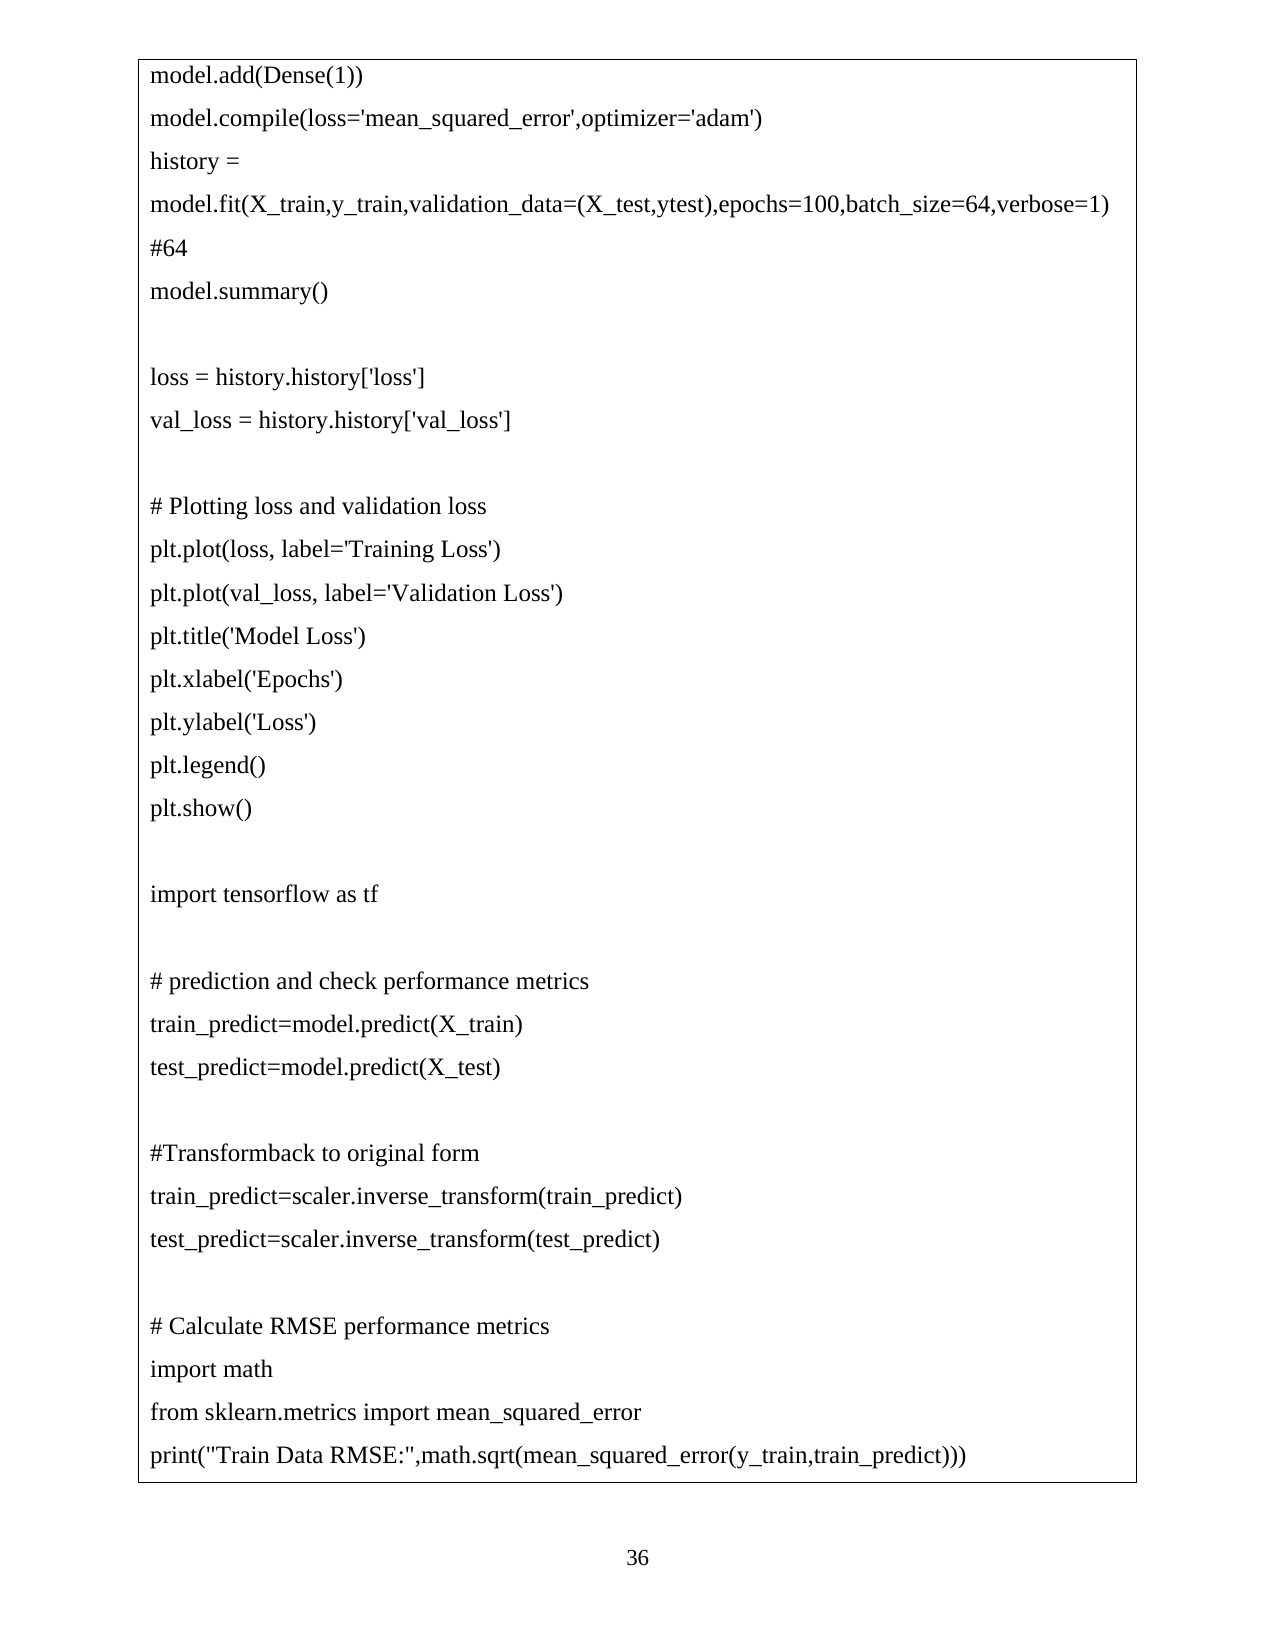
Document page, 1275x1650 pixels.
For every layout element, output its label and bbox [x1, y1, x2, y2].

table_header [139, 60, 1136, 1482]
